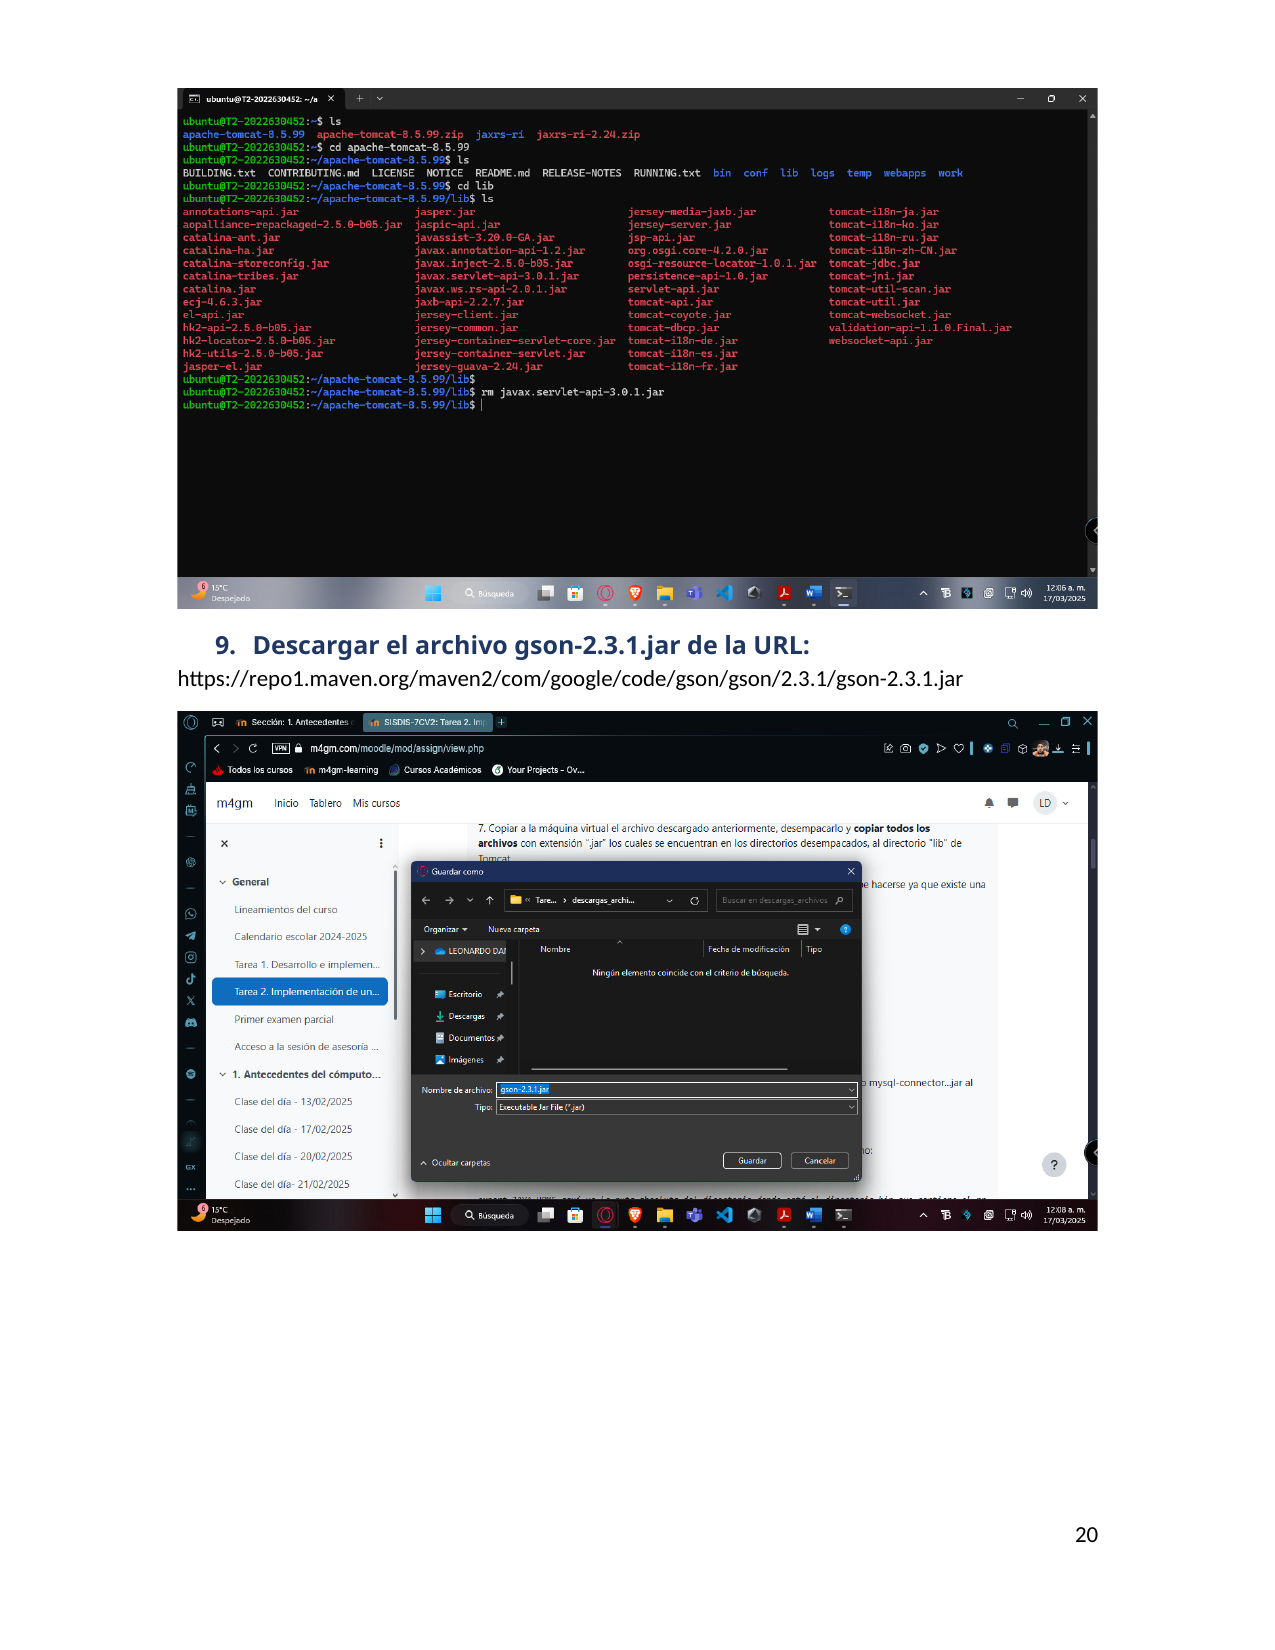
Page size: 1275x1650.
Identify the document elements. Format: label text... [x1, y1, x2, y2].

subtitle Descargar el archivo gson-2.3.1.jar de la URL: [215, 627, 1098, 661]
picture [177, 711, 1098, 1231]
text https://repo1.maven.org/maven2/com/google/code/gson/gson/2.3.1/gson-2.3.1.jar [177, 664, 1098, 692]
picture [177, 88, 1098, 609]
